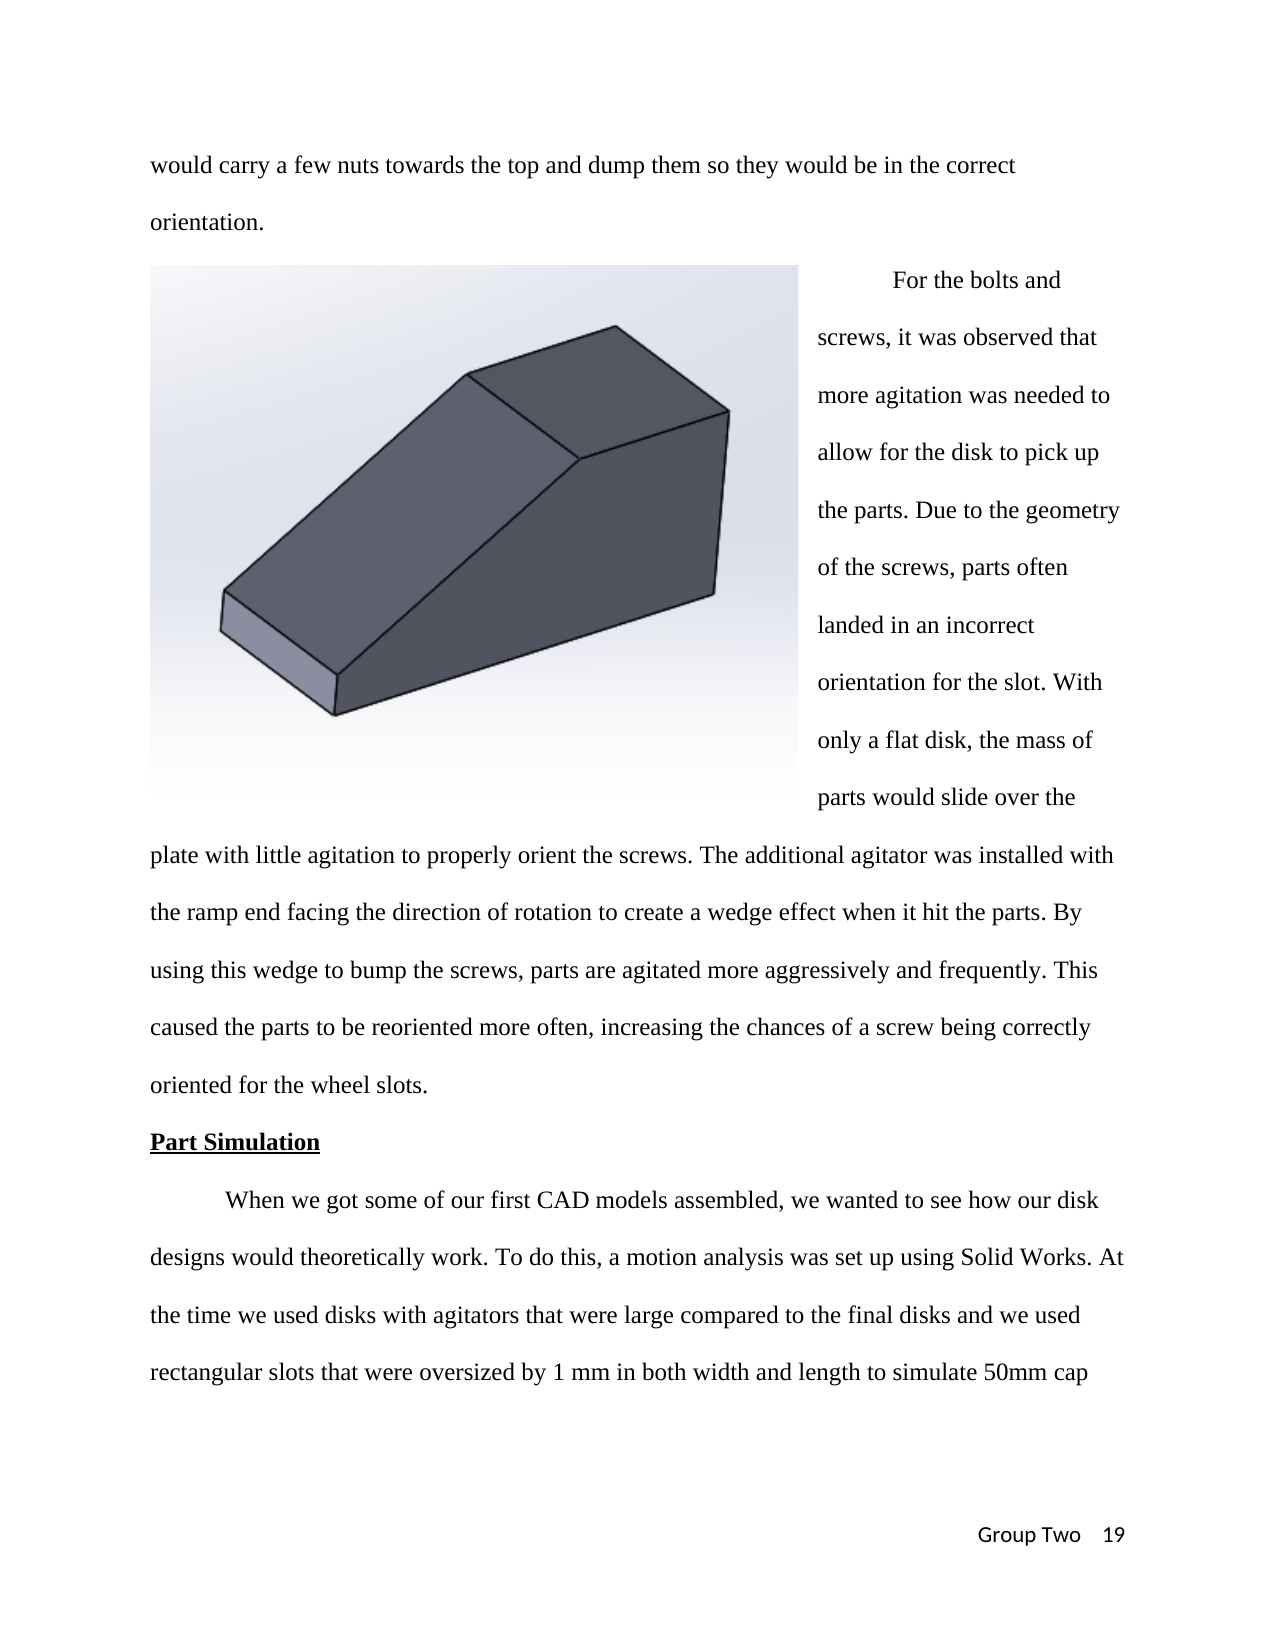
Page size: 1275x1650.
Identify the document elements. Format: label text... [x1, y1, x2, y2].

picture [150, 265, 799, 795]
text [150, 1185, 1125, 1386]
text Part Simulation [150, 1127, 1125, 1156]
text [150, 150, 1125, 236]
